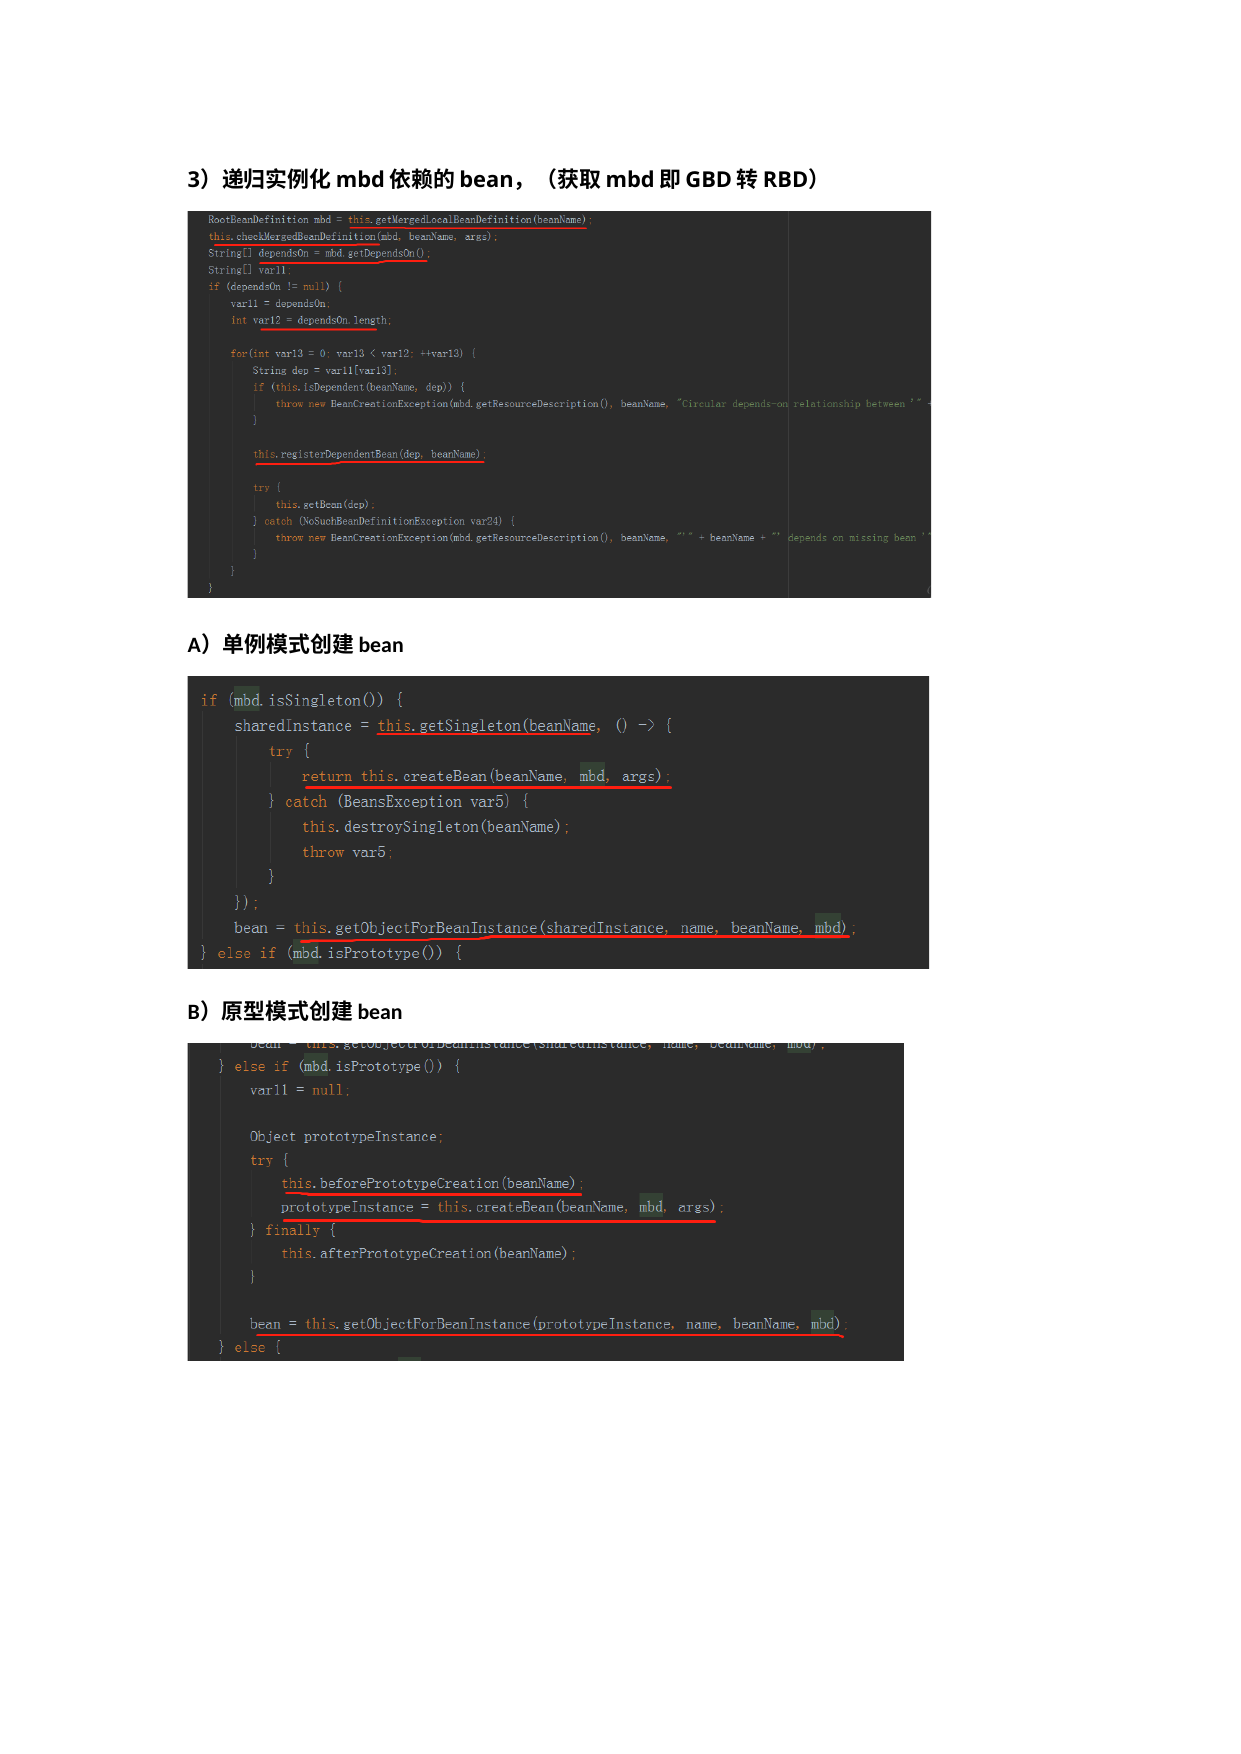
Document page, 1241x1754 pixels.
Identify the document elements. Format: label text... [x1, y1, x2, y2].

subtitle A）单例模式创建bean [187, 627, 1053, 659]
picture [187, 1043, 904, 1361]
subtitle B）原型模式创建bean [187, 994, 1053, 1026]
picture [187, 211, 932, 598]
subtitle 3）递归实例化mbd依赖的bean，（获取mbd即GBD转RBD） [187, 162, 1053, 194]
picture [187, 676, 930, 969]
